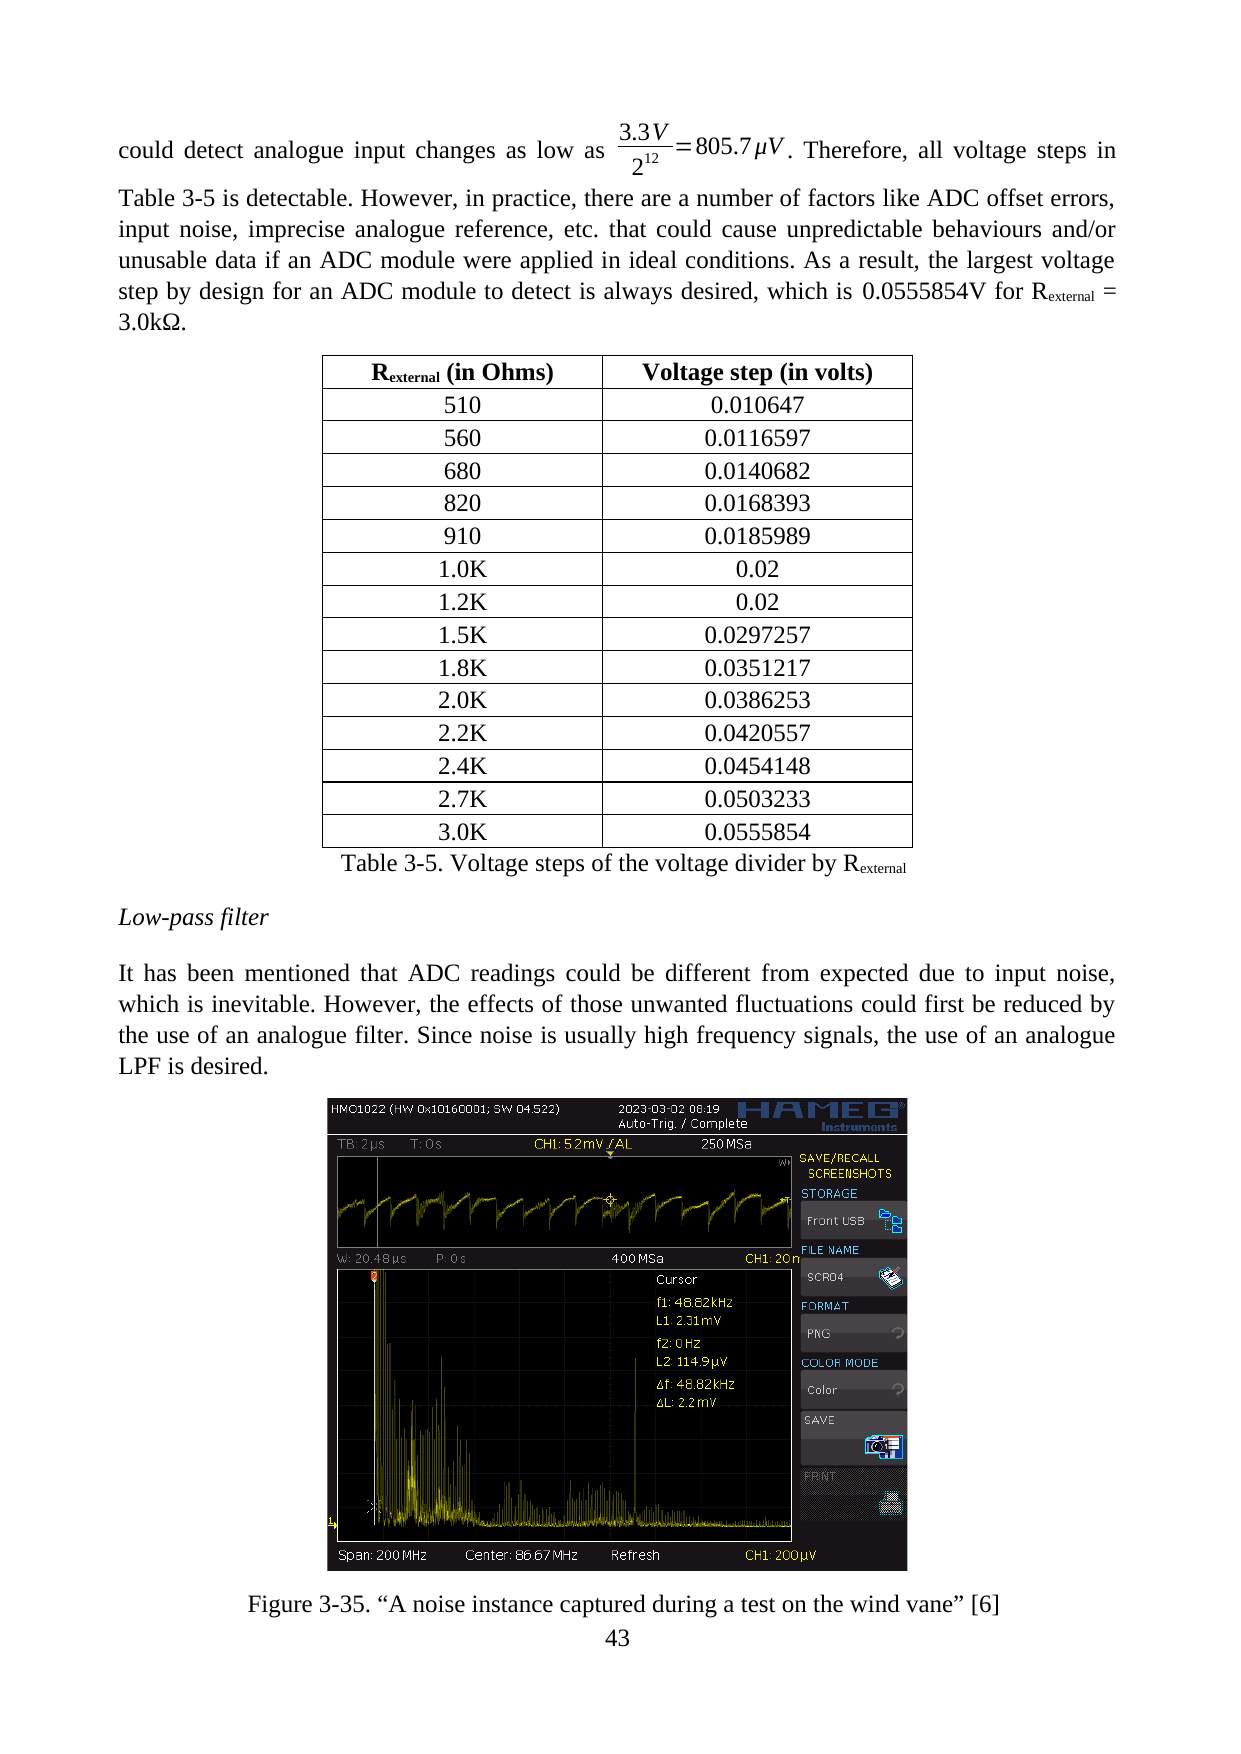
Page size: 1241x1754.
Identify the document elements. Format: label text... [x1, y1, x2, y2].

table_cell 0.0116597 [603, 421, 912, 453]
table_cell 0.0351217 [603, 651, 912, 683]
table_cell 1.5K [323, 618, 602, 650]
table_cell 680 [323, 454, 602, 486]
table_cell 2.0K [323, 684, 602, 716]
table_cell 2.2K [323, 717, 602, 748]
table_cell 2.4K [323, 750, 602, 781]
table_cell 1.8K [323, 651, 602, 683]
table_cell 0.02 [603, 553, 912, 584]
subtitle Low-pass filter [118, 902, 1117, 931]
table_cell 1.2K [323, 586, 602, 617]
table_cell 0.0168393 [603, 487, 912, 519]
table_cell 3.0K [323, 815, 602, 847]
table_cell 0.0454148 [603, 750, 912, 781]
table_header Voltage step (in volts) [603, 356, 912, 388]
table_cell 820 [323, 487, 602, 519]
table_cell 0.0555854 [603, 815, 912, 847]
table_cell 1.0K [323, 553, 602, 584]
table_cell 0.0185989 [603, 520, 912, 552]
table_cell 510 [323, 389, 602, 420]
text It has been mentioned that ADC readings could be different from expected due to input noise, which is inevitable. However, the effects of those unwanted fluctuations could first be reduced by the use of an analogue filter. Since noise is usually high frequency signals, the use of an analogue LPF is desired. [118, 958, 1117, 1080]
table_cell 2.7K [323, 783, 602, 814]
table_cell 0.0140682 [603, 454, 912, 486]
table_cell 0.0297257 [603, 618, 912, 650]
table_cell 560 [323, 421, 602, 453]
table_cell 0.0503233 [603, 783, 912, 814]
table_cell 910 [323, 520, 602, 552]
table_cell 0.010647 [603, 389, 912, 420]
picture [327, 1098, 908, 1571]
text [118, 118, 1117, 336]
table_header Rexternal (in Ohms) [323, 356, 602, 388]
table_cell 0.0386253 [603, 684, 912, 716]
table_cell 0.0420557 [603, 717, 912, 748]
table_cell 0.02 [603, 586, 912, 617]
